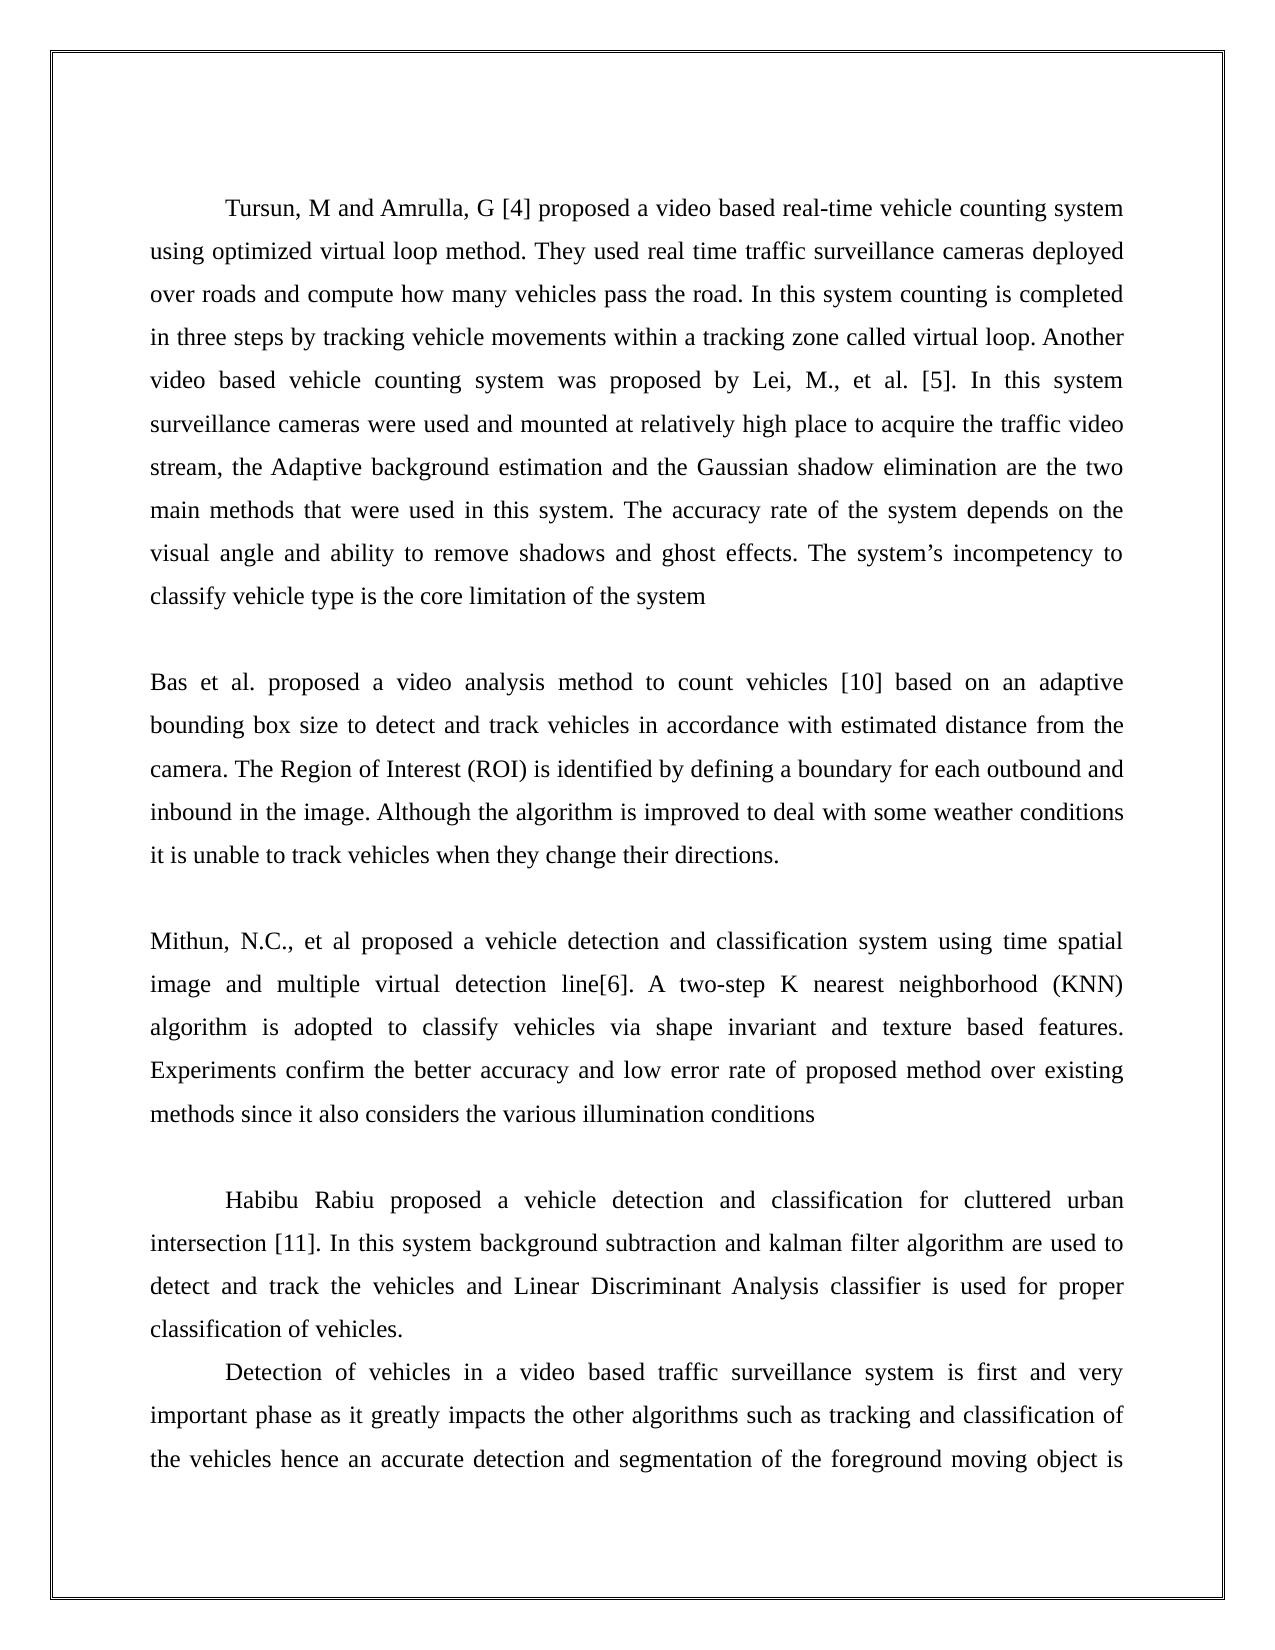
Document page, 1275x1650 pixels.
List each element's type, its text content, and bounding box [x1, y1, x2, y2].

subtitle Mithun, N.C., et al proposed a vehicle detection and classification system using time spatial image and multiple virtual detection line[6]. A two-step K nearest neighborhood (KNN) algorithm is adopted to classify vehicles via shape invariant and texture based features. Experiments confirm the better accuracy and low error rate of proposed method over existing methods since it also considers the various illumination conditions [150, 926, 1125, 1127]
subtitle Tursun, M and Amrulla, G [4] proposed a video based real-time vehicle counting system using optimized virtual loop method. They used real time traffic surveillance cameras deployed over roads and compute how many vehicles pass the road. In this system counting is completed in three steps by tracking vehicle movements within a tracking zone called virtual loop. Another video based vehicle counting system was proposed by Lei, M., et al. [5]. In this system surveillance cameras were used and mounted at relatively high place to acquire the traffic video stream, the Adaptive background estimation and the Gaussian shadow elimination are the two main methods that were used in this system. The accuracy rate of the system depends on the visual angle and ability to remove shadows and ghost effects. The system’s incompetency to classify vehicle type is the core limitation of the system [150, 193, 1125, 610]
subtitle Bas et al. proposed a video analysis method to count vehicles [10] based on an adaptive bounding box size to detect and track vehicles in accordance with estimated distance from the camera. The Region of Interest (ROI) is identified by defining a boundary for each outbound and inbound in the image. Although the algorithm is improved to deal with some weather conditions it is unable to track vehicles when they change their directions. [150, 667, 1125, 869]
subtitle Habibu Rabiu proposed a vehicle detection and classification for cluttered urban intersection [11]. In this system background subtraction and kalman filter algorithm are used to detect and track the vehicles and Linear Discriminant Analysis classifier is used for proper classification of vehicles. [150, 1185, 1125, 1343]
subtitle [150, 1357, 1125, 1472]
